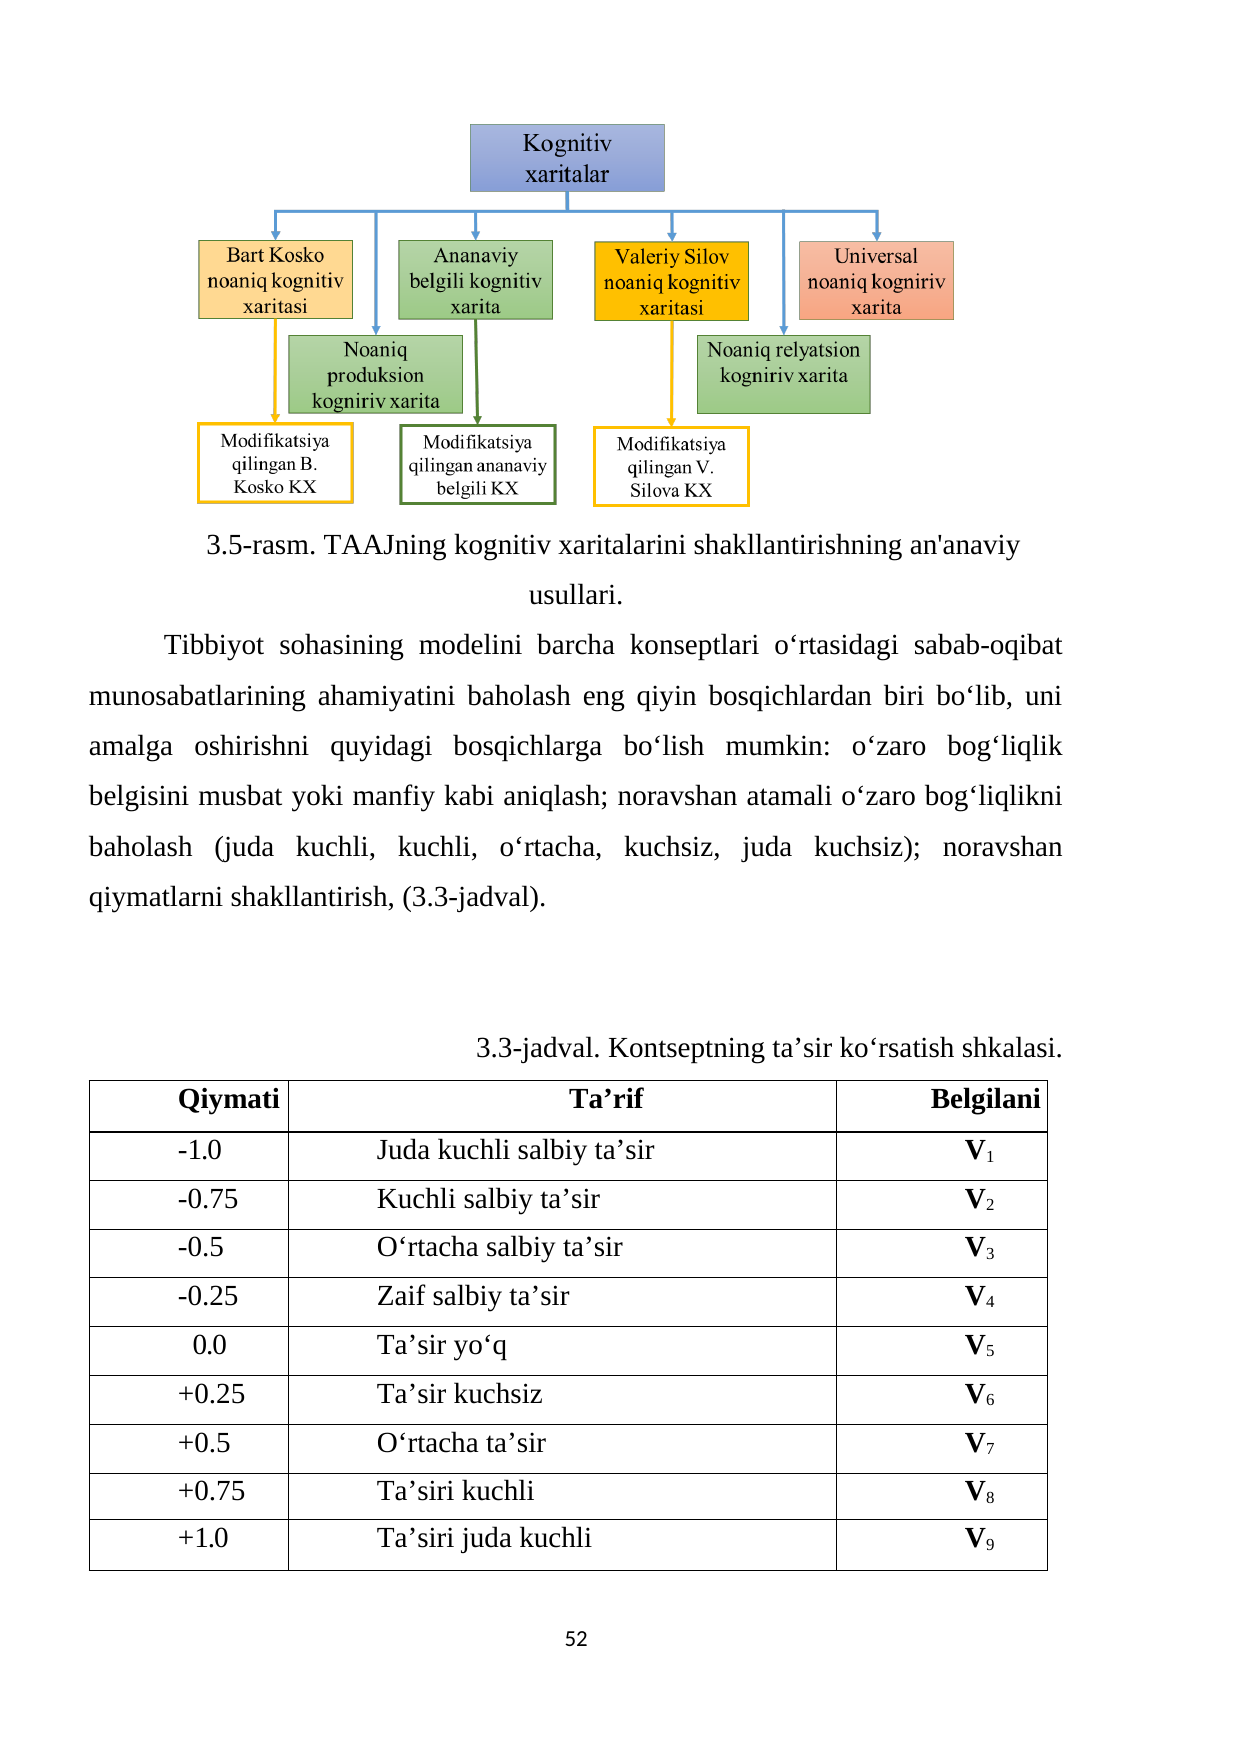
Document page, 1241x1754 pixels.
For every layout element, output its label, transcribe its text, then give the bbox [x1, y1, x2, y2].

table_cell -0.5 [90, 1230, 288, 1277]
table_cell +1.0 [90, 1520, 288, 1570]
table_header Belgilanish [837, 1081, 1047, 1131]
table_cell V5 [837, 1327, 1047, 1375]
table_cell Kuchli salbiy taʼsir [289, 1181, 836, 1228]
picture [194, 118, 958, 513]
table_cell Taʼsir kuchsiz [289, 1376, 836, 1424]
table_cell 0.0 [90, 1327, 288, 1375]
table_cell V7 [837, 1425, 1047, 1472]
table_cell V1 [837, 1133, 1047, 1180]
table_cell -0.75 [90, 1181, 288, 1228]
table_cell V2 [837, 1181, 1047, 1228]
table_cell V4 [837, 1278, 1047, 1326]
table_header Qiymati веса [90, 1081, 288, 1131]
table_cell Juda kuchli salbiy taʼsir [289, 1133, 836, 1180]
text 3.5-rasm. TAAJning kognitiv xaritalarini shakllantirishning an'anaviy usullari. [89, 527, 1063, 611]
table_cell V3 [837, 1230, 1047, 1277]
table_cell O‘rtacha salbiy taʼsir [289, 1230, 836, 1277]
table_cell -1.0 [90, 1133, 288, 1180]
table_cell V8 [837, 1474, 1047, 1519]
table_cell O‘rtacha taʼsir [289, 1425, 836, 1472]
table_cell +0.25 [90, 1376, 288, 1424]
table_cell Zaif salbiy taʼsir [289, 1278, 836, 1326]
table_cell Taʼsir yo‘q [289, 1327, 836, 1375]
table_cell -0.25 [90, 1278, 288, 1326]
table_cell Taʼsiri juda kuchli [289, 1520, 836, 1570]
table_cell V9 [837, 1520, 1047, 1570]
text Tibbiyot sohasining modelini barcha konseptlari o‘rtasidagi sabab-oqibat munosabatlarining ahamiyatini baholash eng qiyin bosqichlardan biri bo‘lib, uni amalga oshirishni quyidagi bosqichlarga bo‘lish mumkin: o‘zaro bog‘liqlik belgisini musbat yoki manfiy kabi aniqlash; noravshan atamali o‘zaro bog‘liqlikni baholash (juda kuchli, kuchli, o‘rtacha, kuchsiz, juda kuchsiz); noravshan qiymatlarni shakllantirish, (3.3-jadval). [89, 627, 1063, 913]
table_cell +0.5 [90, 1425, 288, 1472]
table_cell +0.75 [90, 1474, 288, 1519]
text 3.3-jadval. Kontseptning taʼsir ko‘rsatish shkalasi. [89, 1030, 1063, 1063]
table_header Taʼrif [289, 1081, 836, 1131]
table_cell Taʼsiri kuchli [289, 1474, 836, 1519]
table_cell V6 [837, 1376, 1047, 1424]
